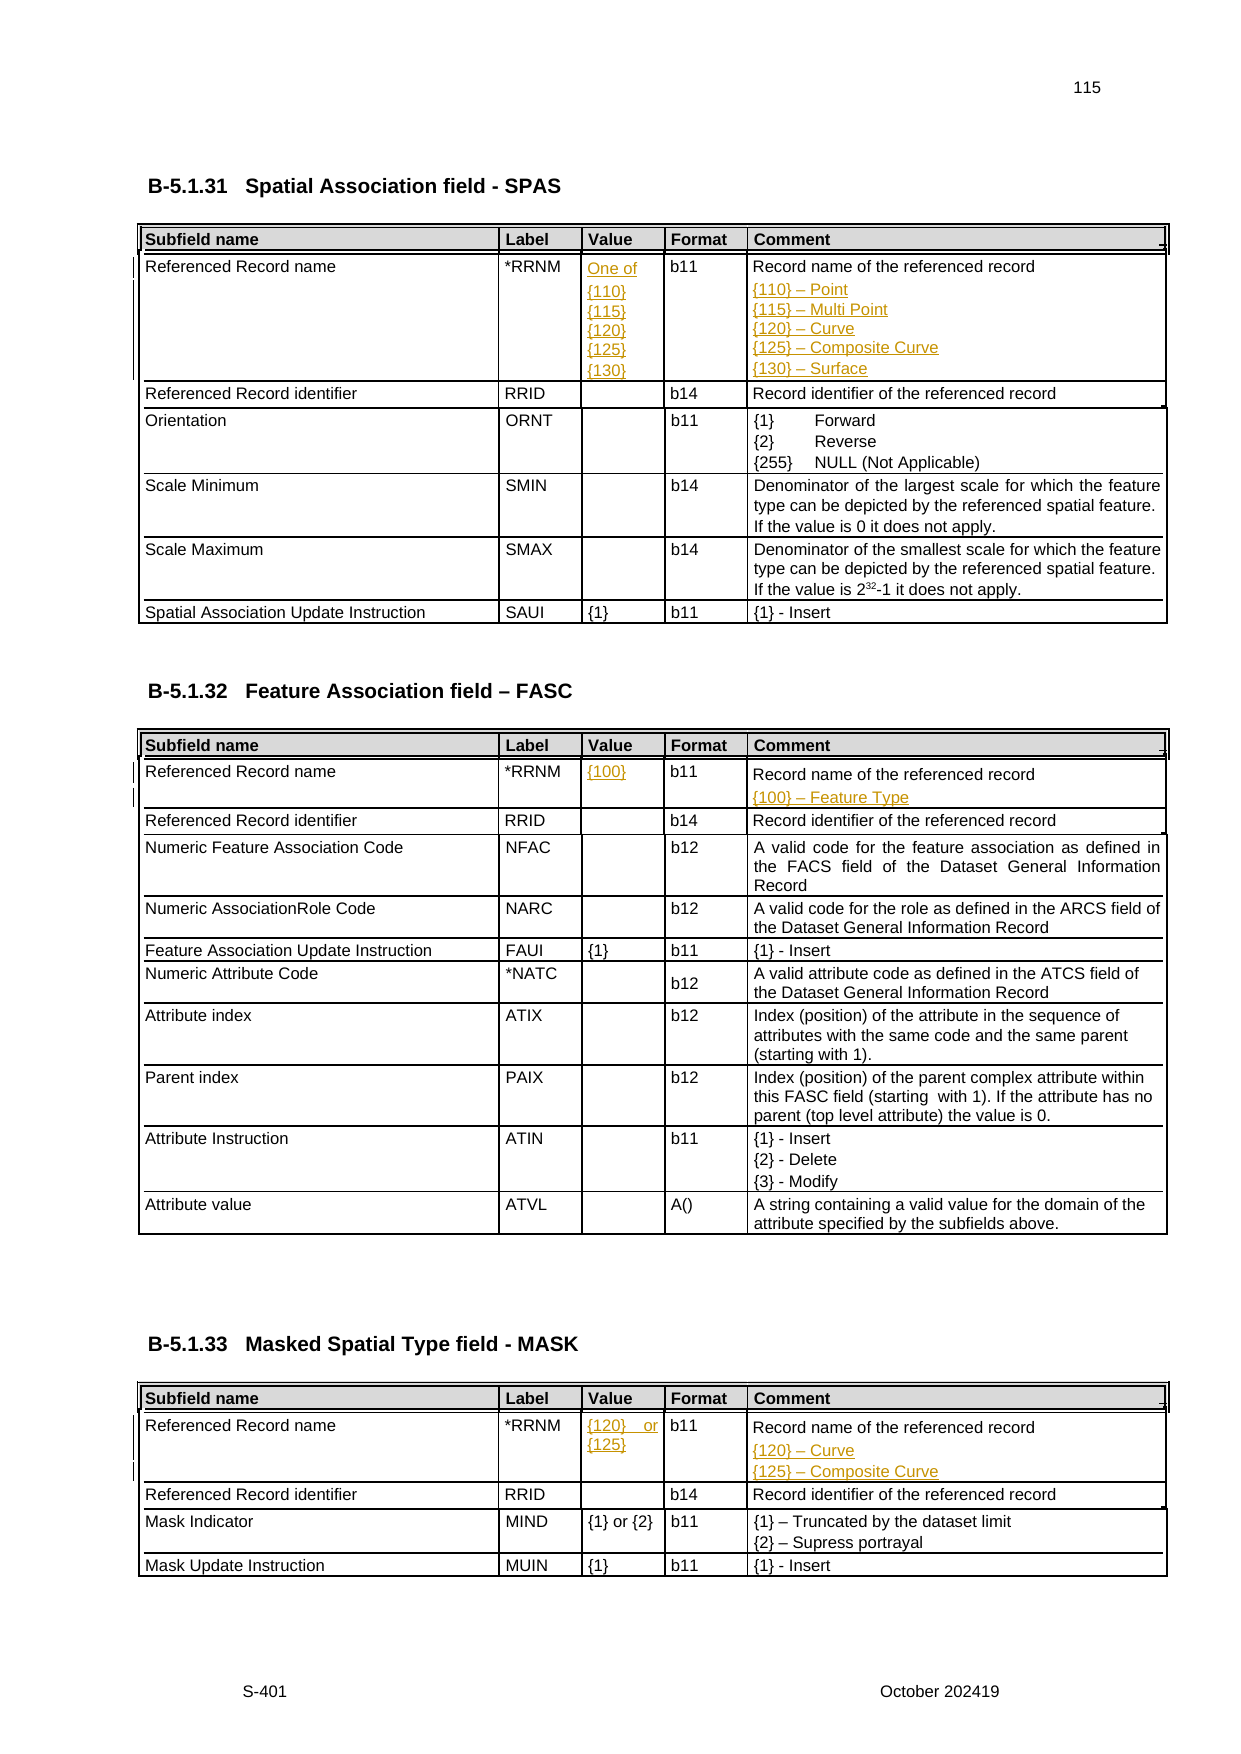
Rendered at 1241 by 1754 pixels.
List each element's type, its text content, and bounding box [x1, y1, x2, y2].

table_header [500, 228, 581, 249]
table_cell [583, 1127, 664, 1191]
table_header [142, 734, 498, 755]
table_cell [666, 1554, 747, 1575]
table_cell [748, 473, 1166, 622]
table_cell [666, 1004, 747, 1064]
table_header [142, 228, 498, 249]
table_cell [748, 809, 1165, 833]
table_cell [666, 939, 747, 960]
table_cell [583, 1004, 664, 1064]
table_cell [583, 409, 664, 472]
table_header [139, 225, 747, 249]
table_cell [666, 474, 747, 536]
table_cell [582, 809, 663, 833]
subtitle Spatial Association field - SPAS [148, 174, 1094, 198]
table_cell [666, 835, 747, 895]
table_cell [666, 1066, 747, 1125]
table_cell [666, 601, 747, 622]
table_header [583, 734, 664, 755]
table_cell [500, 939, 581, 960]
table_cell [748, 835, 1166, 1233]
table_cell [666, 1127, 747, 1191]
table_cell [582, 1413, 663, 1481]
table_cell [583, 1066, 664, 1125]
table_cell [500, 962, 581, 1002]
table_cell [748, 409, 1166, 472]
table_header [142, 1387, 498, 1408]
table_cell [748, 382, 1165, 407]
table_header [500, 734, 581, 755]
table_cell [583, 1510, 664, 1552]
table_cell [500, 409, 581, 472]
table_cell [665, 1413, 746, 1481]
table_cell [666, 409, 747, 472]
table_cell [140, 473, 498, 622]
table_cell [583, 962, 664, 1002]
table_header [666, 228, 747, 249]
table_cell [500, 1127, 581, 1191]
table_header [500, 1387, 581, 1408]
subtitle Feature Association field – FASC [148, 679, 1094, 703]
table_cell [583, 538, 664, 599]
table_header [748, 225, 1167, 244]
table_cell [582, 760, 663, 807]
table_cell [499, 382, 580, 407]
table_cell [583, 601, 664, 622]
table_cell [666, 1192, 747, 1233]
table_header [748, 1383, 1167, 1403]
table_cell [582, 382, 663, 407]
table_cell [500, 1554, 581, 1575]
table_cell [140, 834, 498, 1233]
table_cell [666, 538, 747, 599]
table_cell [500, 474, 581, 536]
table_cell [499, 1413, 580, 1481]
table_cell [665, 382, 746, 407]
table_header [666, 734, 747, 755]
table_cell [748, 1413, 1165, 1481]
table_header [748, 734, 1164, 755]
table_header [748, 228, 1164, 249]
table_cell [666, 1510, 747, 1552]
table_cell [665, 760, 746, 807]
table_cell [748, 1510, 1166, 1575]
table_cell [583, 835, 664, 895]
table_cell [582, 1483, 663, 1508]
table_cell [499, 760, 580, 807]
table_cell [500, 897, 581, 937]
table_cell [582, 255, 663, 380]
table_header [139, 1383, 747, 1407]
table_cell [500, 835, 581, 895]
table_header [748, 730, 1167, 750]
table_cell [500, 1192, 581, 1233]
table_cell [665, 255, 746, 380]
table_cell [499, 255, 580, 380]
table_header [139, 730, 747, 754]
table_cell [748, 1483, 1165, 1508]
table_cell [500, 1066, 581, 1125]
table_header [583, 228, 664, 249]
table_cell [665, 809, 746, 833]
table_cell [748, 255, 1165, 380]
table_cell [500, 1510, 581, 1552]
subtitle Masked Spatial Type field - MASK [148, 1332, 1094, 1356]
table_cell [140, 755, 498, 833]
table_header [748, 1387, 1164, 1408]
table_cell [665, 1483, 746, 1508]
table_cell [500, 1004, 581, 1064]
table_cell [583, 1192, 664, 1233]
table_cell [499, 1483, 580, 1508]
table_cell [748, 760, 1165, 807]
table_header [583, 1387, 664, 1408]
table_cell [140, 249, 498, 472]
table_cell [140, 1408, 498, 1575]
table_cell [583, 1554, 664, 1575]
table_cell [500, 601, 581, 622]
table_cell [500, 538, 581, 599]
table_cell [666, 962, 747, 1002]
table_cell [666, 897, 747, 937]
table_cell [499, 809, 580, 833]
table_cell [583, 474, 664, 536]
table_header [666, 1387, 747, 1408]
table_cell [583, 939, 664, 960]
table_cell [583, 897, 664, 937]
